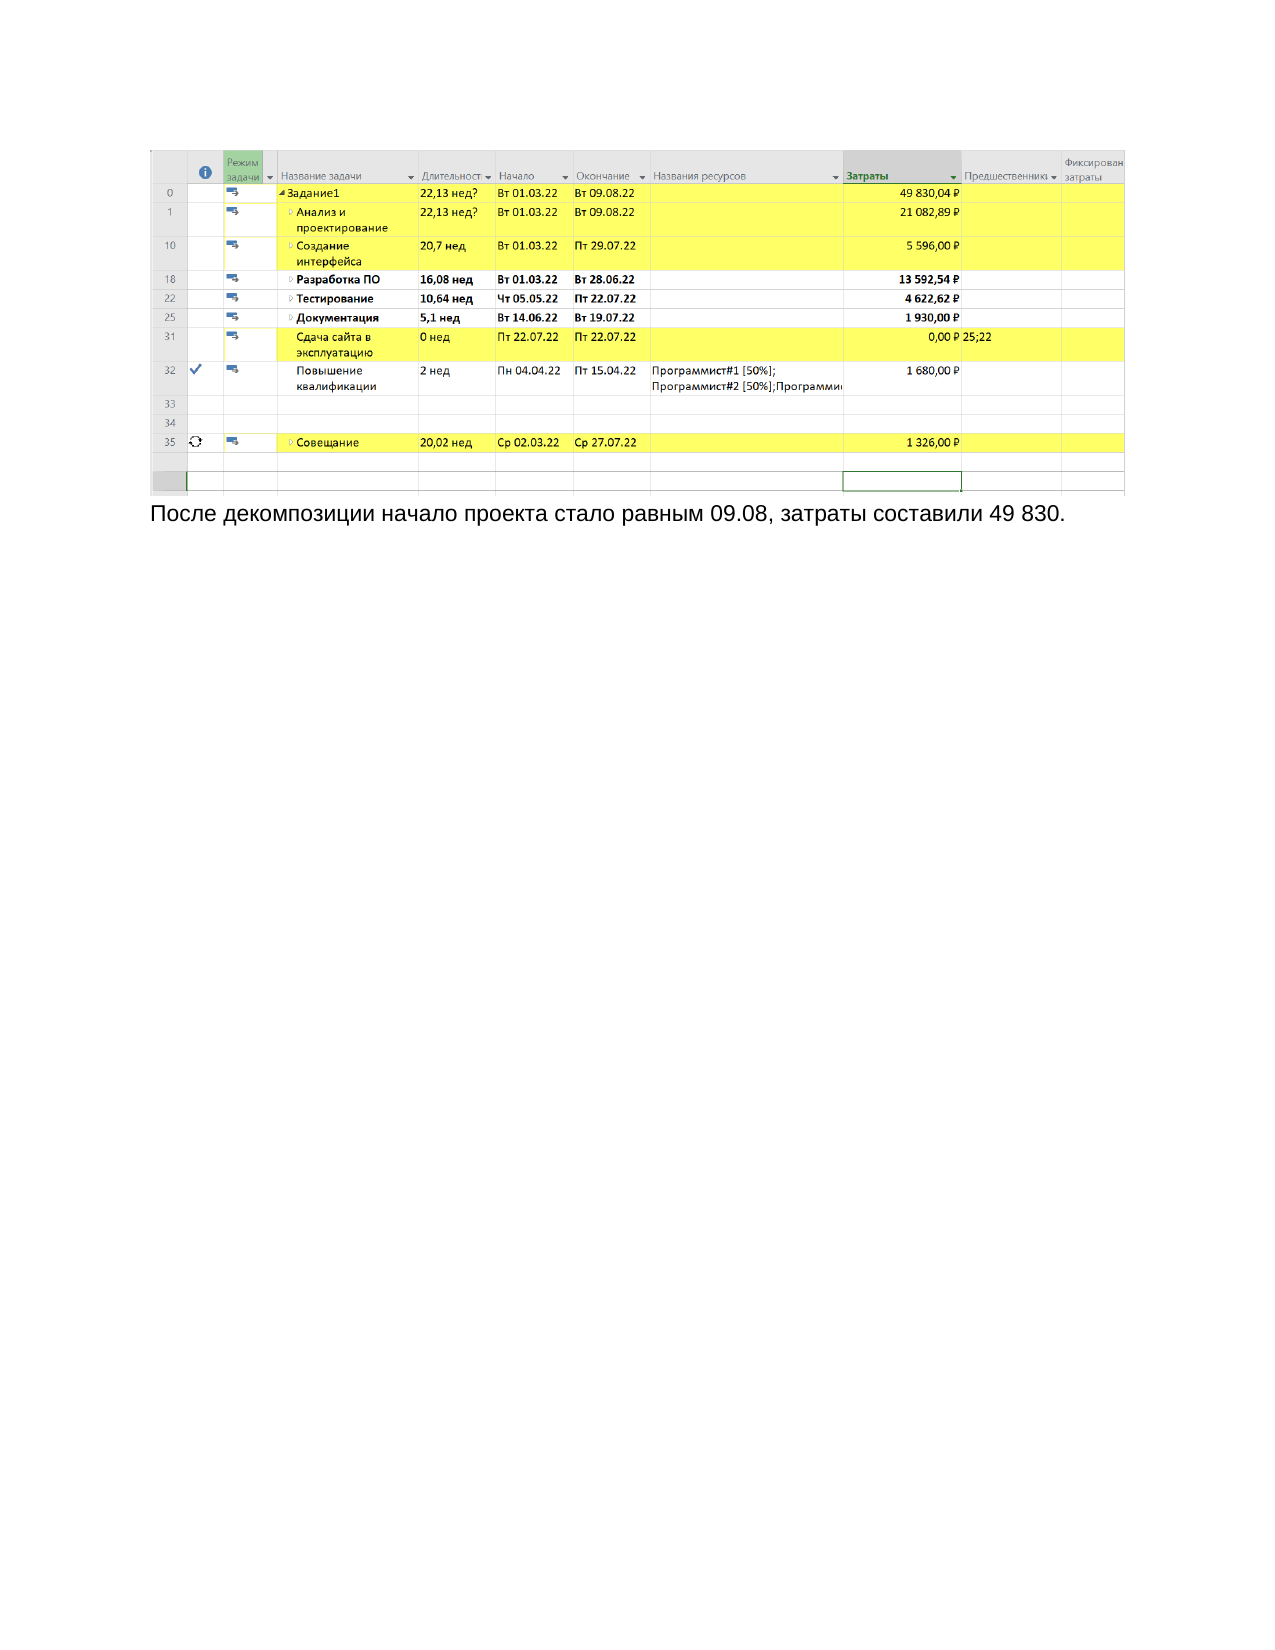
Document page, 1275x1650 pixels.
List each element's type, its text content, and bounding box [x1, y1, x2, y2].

picture [150, 150, 1125, 496]
text После декомпозиции начало проекта стало равным 09.08, затраты составили 49 830. [150, 500, 1125, 526]
